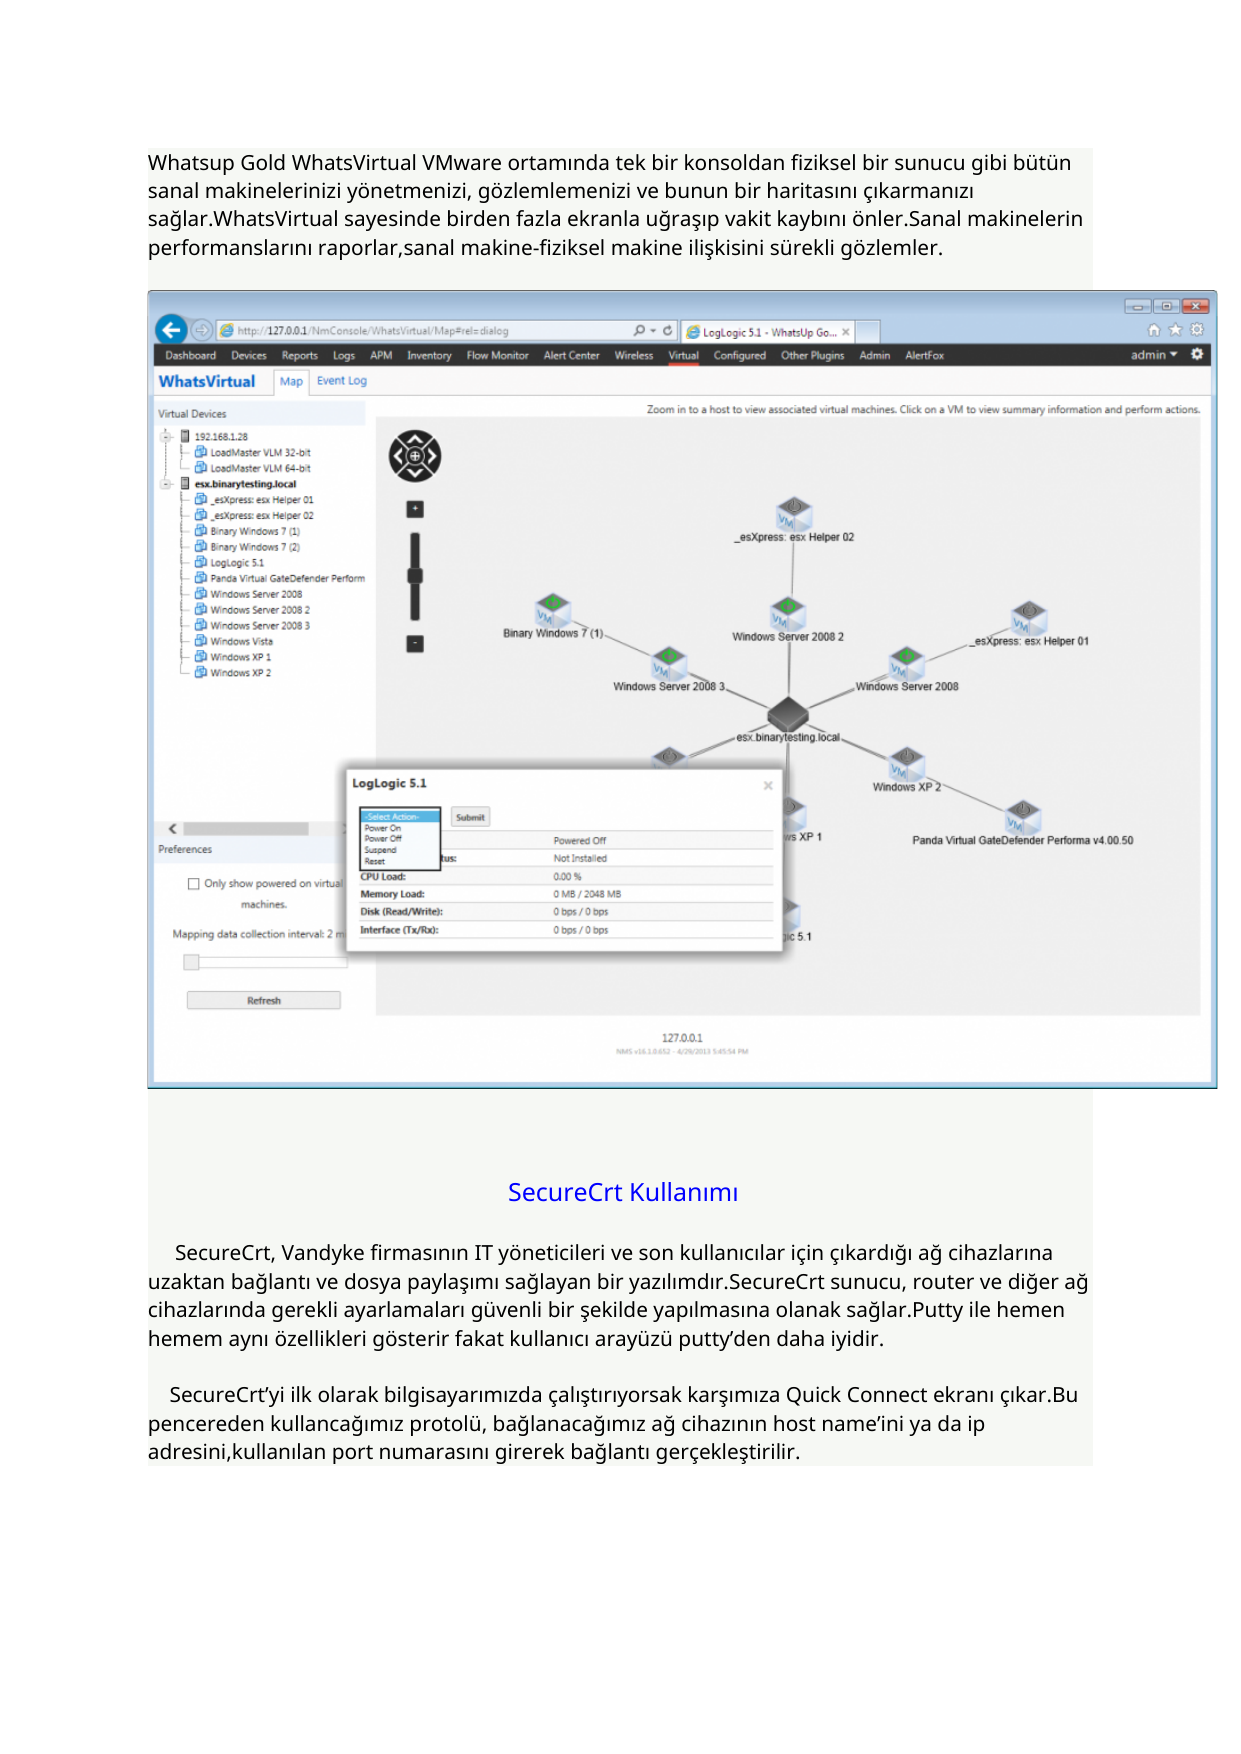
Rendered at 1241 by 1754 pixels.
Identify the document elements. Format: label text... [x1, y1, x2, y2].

picture [147, 290, 1218, 1089]
text SecureCrt, Vandyke firmasının IT yöneticileri ve son kullanıcılar için çıkardığı ağ cihazlarına uzaktan bağlantı ve dosya paylaşımı sağlayan bir yazılımdır.SecureCrt sunucu, router ve diğer ağ cihazlarında gerekli ayarlamaları güvenli bir şekilde yapılmasına olanak sağlar.Putty ile hemen hemem aynı özellikleri gösterir fakat kullanıcı arayüzü putty’den daha iyidir. SecureCrt’yi ilk olarak bilgisayarımızda çalıştırıyorsak karşımıza Quick Connect ekranı çıkar.Bu pencereden kullancağımız protolü, bağlanacağımız ağ cihazının host name’ini ya da ip adresini,kullanılan port numarasını girerek bağlantı gerçekleştirilir. [148, 1238, 1093, 1466]
text Whatsup Gold WhatsVirtual VMware ortamında tek bir konsoldan fiziksel bir sunucu gibi bütün sanal makinelerinizi yönetmenizi, gözlemlemenizi ve bunun bir haritasını çıkarmanızı sağlar.WhatsVirtual sayesinde birden fazla ekranla uğraşıp vakit kaybını önler.Sanal makinelerin performanslarını raporlar,sanal makine-fiziksel makine ilişkisini sürekli gözlemler. [148, 148, 1093, 261]
text SecureCrt Kullanımı [148, 1175, 1093, 1209]
